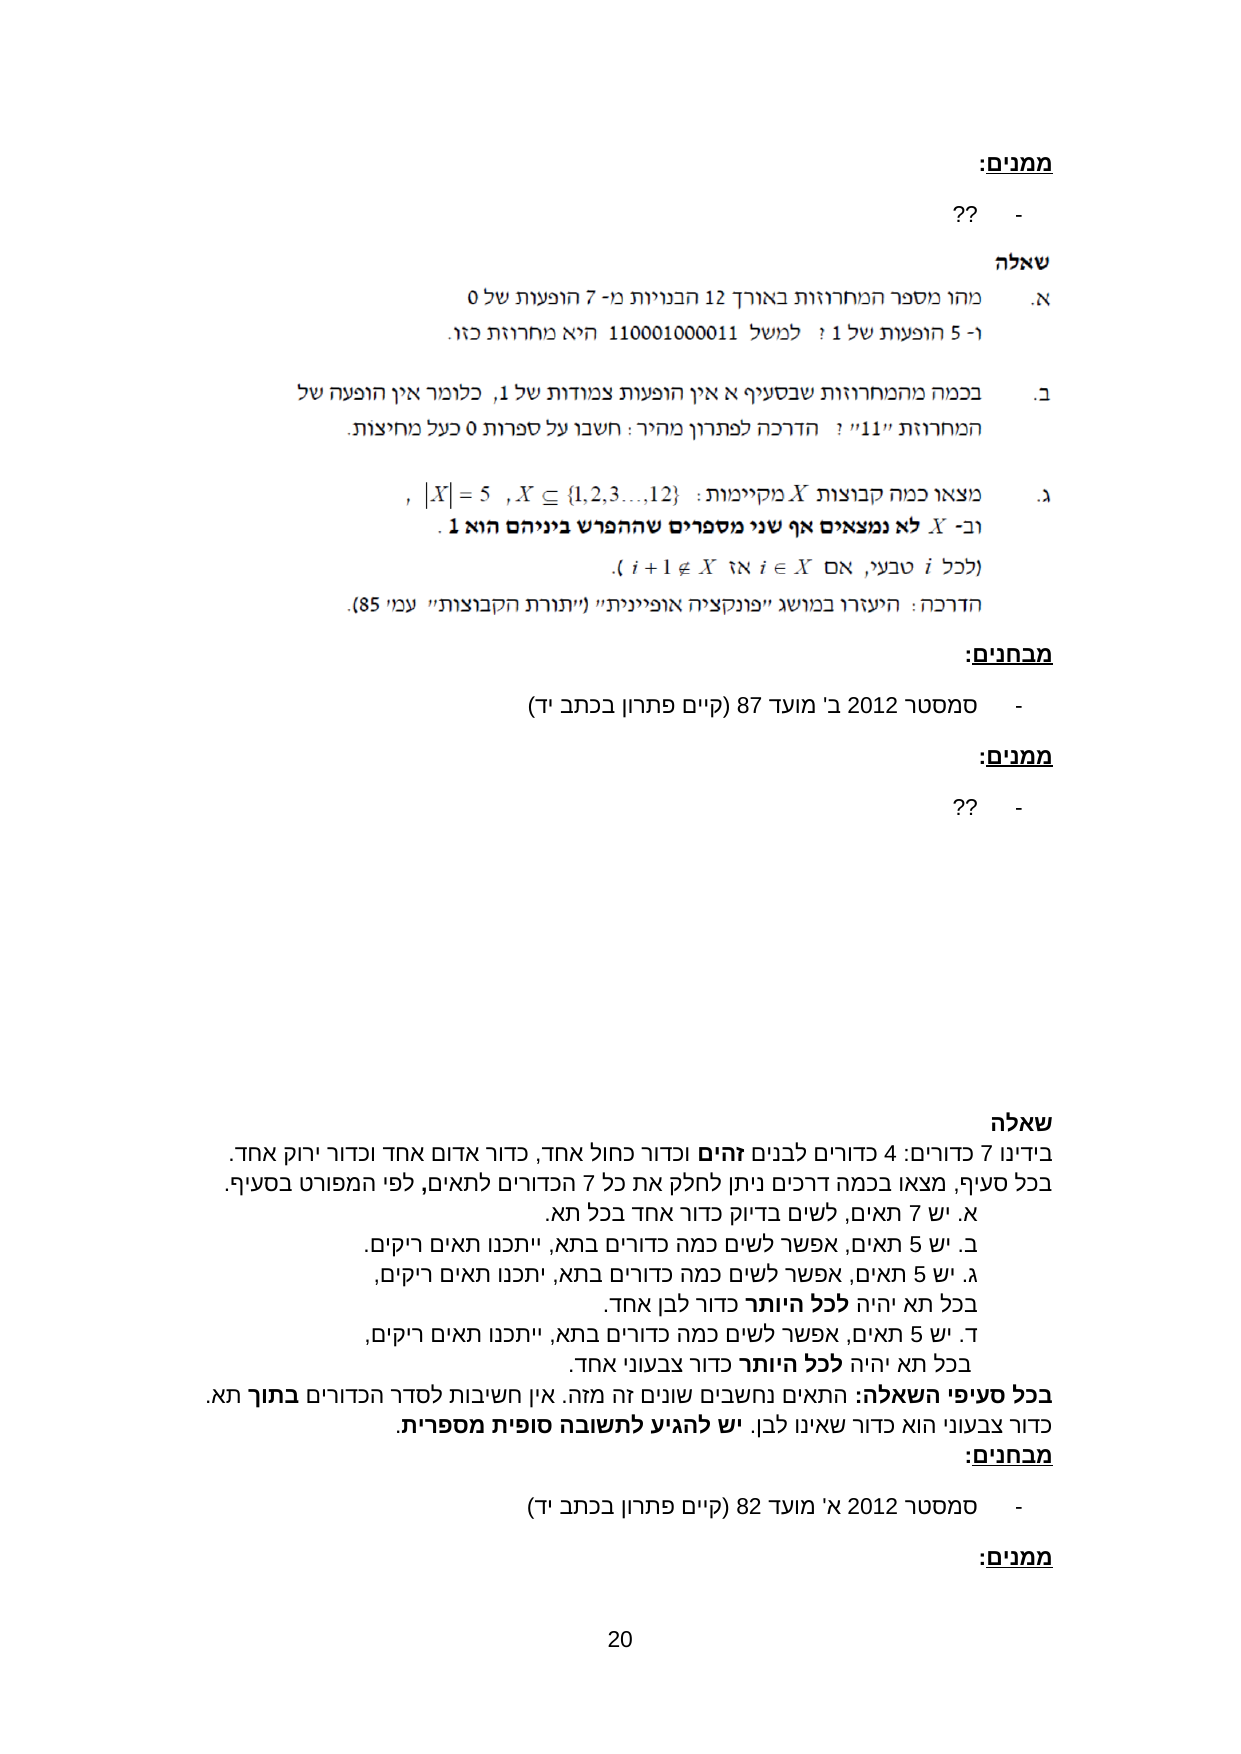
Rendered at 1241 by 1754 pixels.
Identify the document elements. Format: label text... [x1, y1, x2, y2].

text א. יש 7 תאים, לשים בדיוק כדור אחד בכל תא. [187, 1200, 1053, 1227]
text כדור צבעוני הוא כדור שאינו לבן. יש להגיע לתשובה סופית מספרית. [187, 1412, 1053, 1438]
text בידינו 7 כדורים: 4 כדורים לבנים זהים וכדור כחול אחד, כדור אדום אחד וכדור ירוק אחד. [187, 1140, 1053, 1166]
text ב. יש 5 תאים, אפשר לשים כמה כדורים בתא, ייתכנו תאים ריקים. [187, 1231, 1053, 1257]
list סמסטר 2012 א' מועד 82 (קיים פתרון בכתב יד) [187, 1493, 1015, 1519]
list ?? [187, 794, 1015, 820]
text ממנים: [187, 1544, 1053, 1571]
text בכל סעיף, מצאו בכמה דרכים ניתן לחלק את כל 7 הכדורים לתאים, לפי המפורט בסעיף. [187, 1170, 1053, 1197]
text בכל תא יהיה לכל היותר כדור לבן אחד. [187, 1291, 1053, 1317]
list סמסטר 2012 ב' מועד 87 (קיים פתרון בכתב יד) [187, 692, 1015, 718]
text ד. יש 5 תאים, אפשר לשים כמה כדורים בתא, ייתכנו תאים ריקים, בכל תא יהיה לכל היותר כדור צבעוני אחד. [187, 1321, 978, 1378]
list ?? [187, 201, 1015, 227]
text בכל סעיפי השאלה: התאים נחשבים שונים זה מזה. אין חשיבות לסדר הכדורים בתוך תא. [187, 1382, 1053, 1408]
text מבחנים: [187, 1442, 1053, 1468]
text מבחנים: [187, 641, 1053, 667]
text ממנים: [187, 743, 1053, 769]
text שאלה [187, 1110, 1053, 1136]
text ממנים: [187, 150, 1053, 176]
text ג. יש 5 תאים, אפשר לשים כמה כדורים בתא, יתכנו תאים ריקים, [187, 1261, 1053, 1287]
